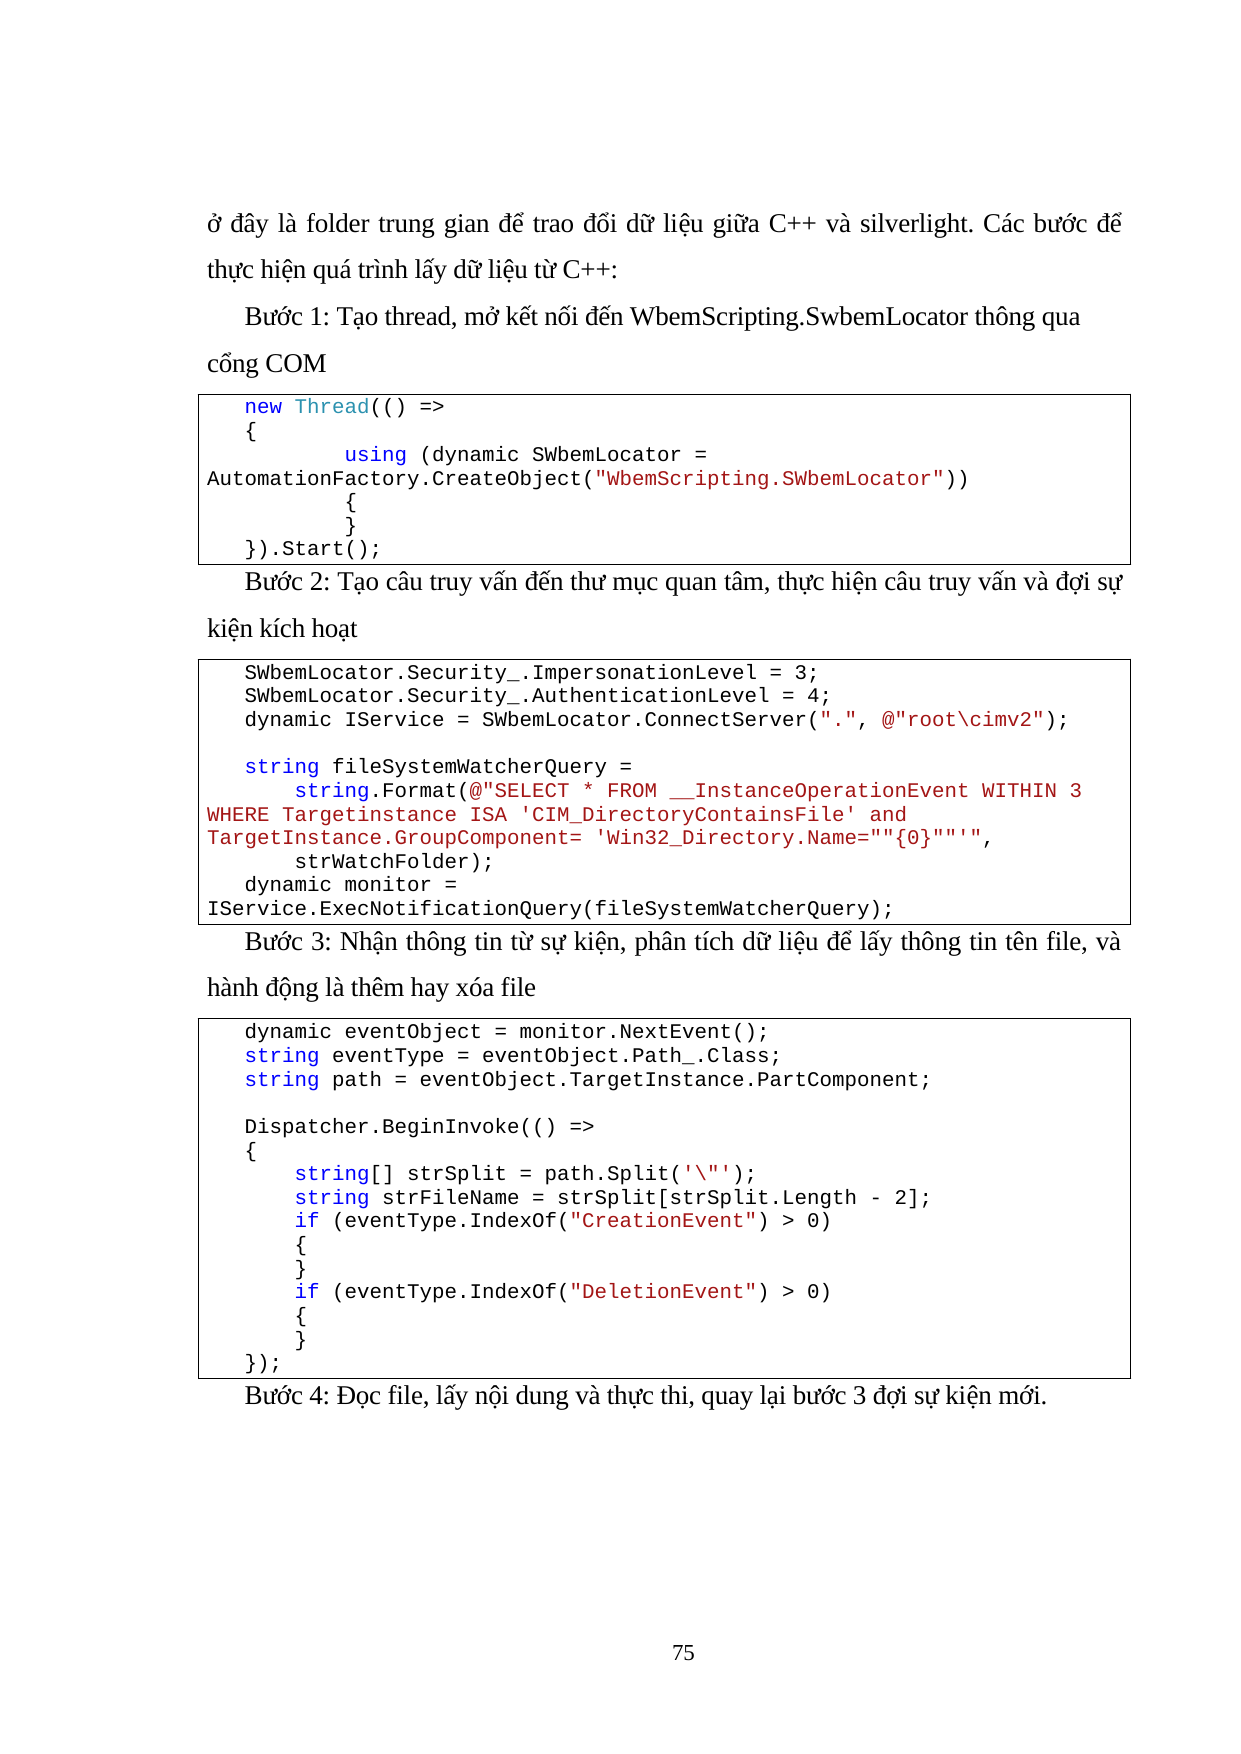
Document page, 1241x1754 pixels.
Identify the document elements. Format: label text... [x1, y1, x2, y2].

text }).Start(); [199, 535, 1130, 564]
text new Thread(() => [199, 395, 1130, 420]
text string.Format(@"SELECT * FROM __InstanceOperationEvent WITHIN 3 WHERE Targetinstance ISA 'CIM_DirectoryContainsFile' and TargetInstance.GroupComponent= 'Win32_Directory.Name=""{0}""'", [207, 780, 1122, 851]
text { [207, 491, 1122, 515]
text Bước 3: Nhận thông tin từ sự kiện, phân tích dữ liệu để lấy thông tin tên file, và hành động là thêm hay xóa file [207, 925, 1122, 1003]
text }); [199, 1349, 1130, 1378]
text using (dynamic SWbemLocator = AutomationFactory.CreateObject("WbemScripting.SWbemLocator")) [207, 444, 1122, 491]
text { [207, 1305, 1122, 1329]
text } [207, 1329, 1122, 1349]
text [207, 207, 1122, 284]
text Bước 2: Tạo câu truy vấn đến thư mục quan tâm, thực hiện câu truy vấn và đợi sự kiện kích hoạt [207, 565, 1122, 643]
text dynamic monitor = IService.ExecNotificationQuery(fileSystemWatcherQuery); [199, 871, 1130, 924]
text if (eventType.IndexOf("DeletionEvent") > 0) [207, 1281, 1122, 1305]
text SWbemLocator.Security_.AuthenticationLevel = 4; [207, 685, 1122, 709]
text string[] strSplit = path.Split('\"'); [207, 1163, 1122, 1187]
text dynamic eventObject = monitor.NextEvent(); [199, 1019, 1130, 1045]
text string eventType = eventObject.Path_.Class; [207, 1045, 1122, 1069]
text { [207, 1234, 1122, 1258]
text dynamic IService = SWbemLocator.ConnectServer(".", @"root\cimv2"); [207, 709, 1122, 733]
text } [207, 1258, 1122, 1281]
text SWbemLocator.Security_.ImpersonationLevel = 3; [199, 660, 1130, 685]
text string strFileName = strSplit[strSplit.Length - 2]; [207, 1187, 1122, 1211]
text string fileSystemWatcherQuery = [207, 756, 1122, 780]
text Bước 1: Tạo thread, mở kết nối đến WbemScripting.SwbemLocator thông qua cổng COM [207, 300, 1122, 378]
text Dispatcher.BeginInvoke(() => [207, 1116, 1122, 1139]
text } [207, 515, 1122, 535]
text if (eventType.IndexOf("CreationEvent") > 0) [207, 1211, 1122, 1234]
text { [207, 420, 1122, 444]
text { [207, 1139, 1122, 1163]
text string path = eventObject.TargetInstance.PartComponent; [207, 1069, 1122, 1092]
text Bước 4: Đọc file, lấy nội dung và thực thi, quay lại bước 3 đợi sự kiện mới. [207, 1379, 1122, 1410]
text strWatchFolder); [207, 851, 1122, 871]
